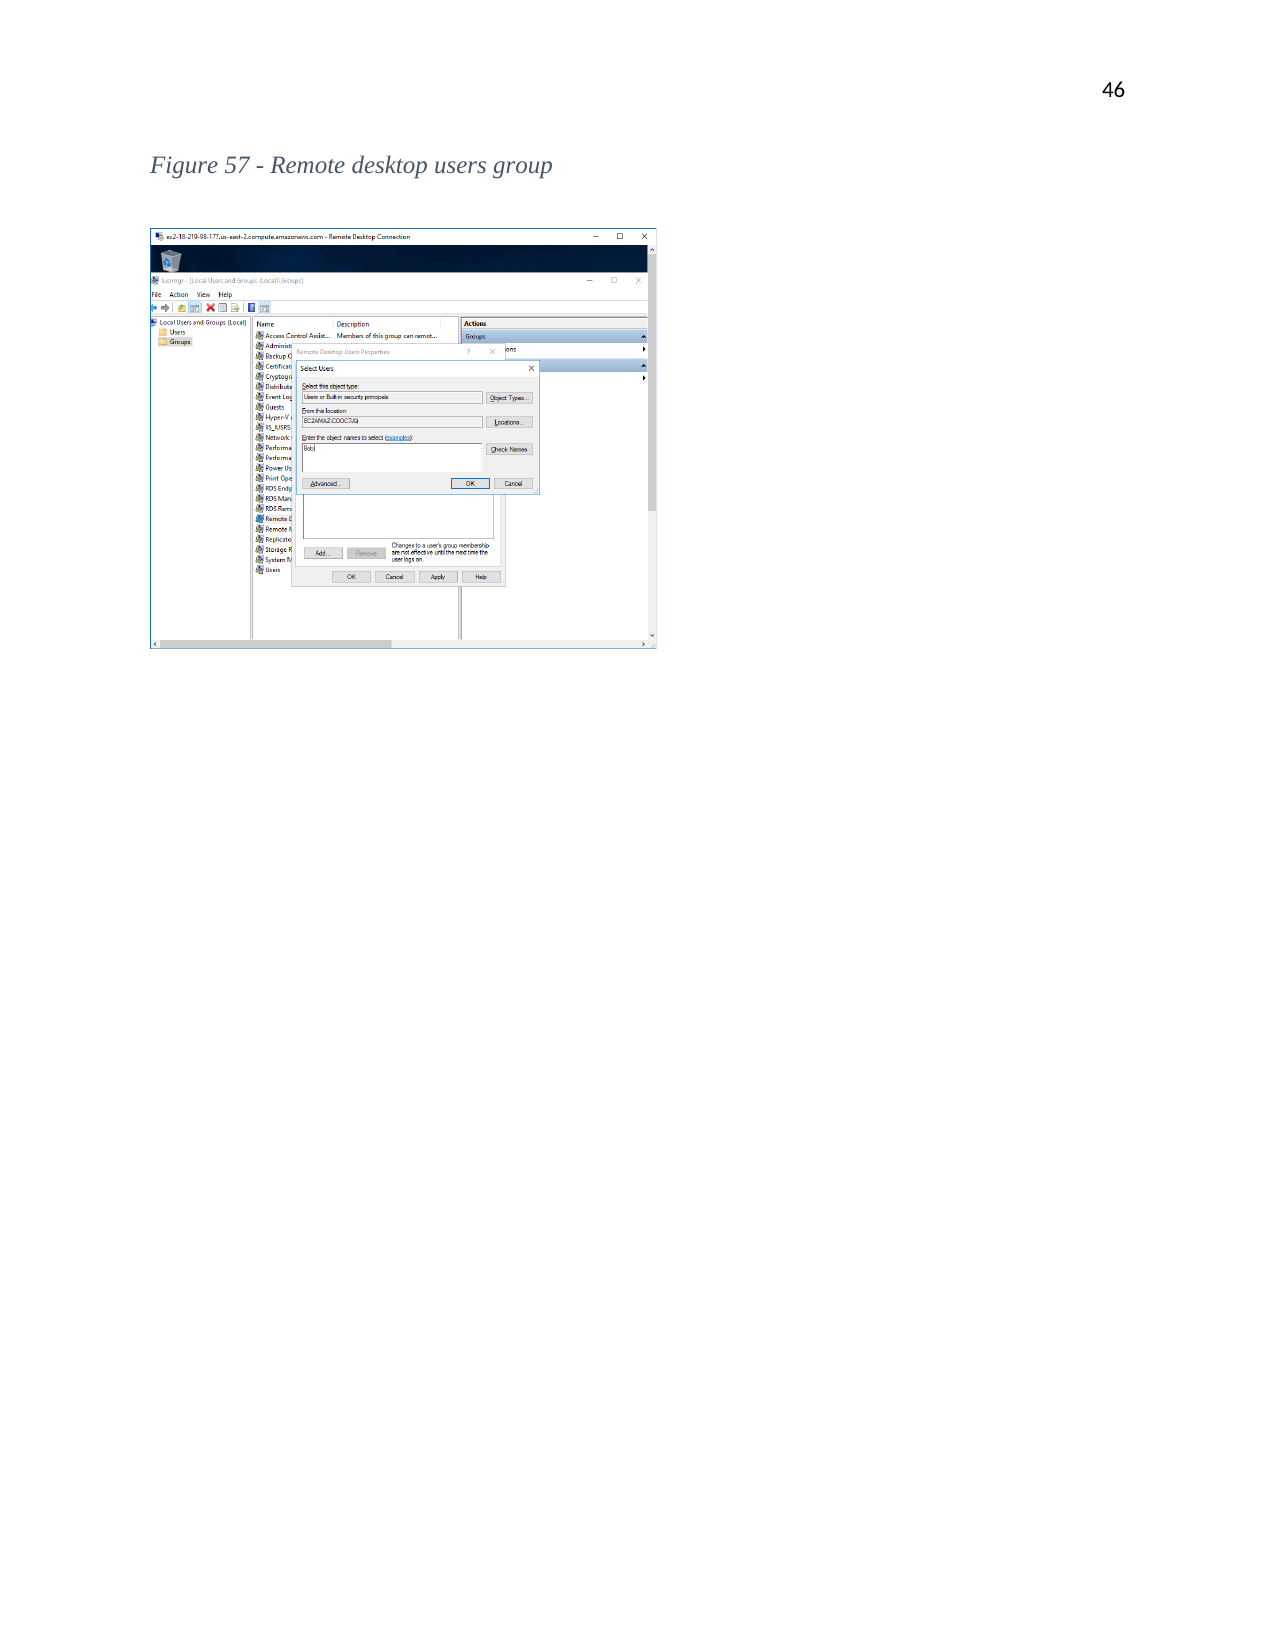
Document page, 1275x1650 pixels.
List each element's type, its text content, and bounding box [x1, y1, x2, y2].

text Figure 57 - Remote desktop users group [150, 150, 1125, 179]
picture [150, 228, 657, 649]
